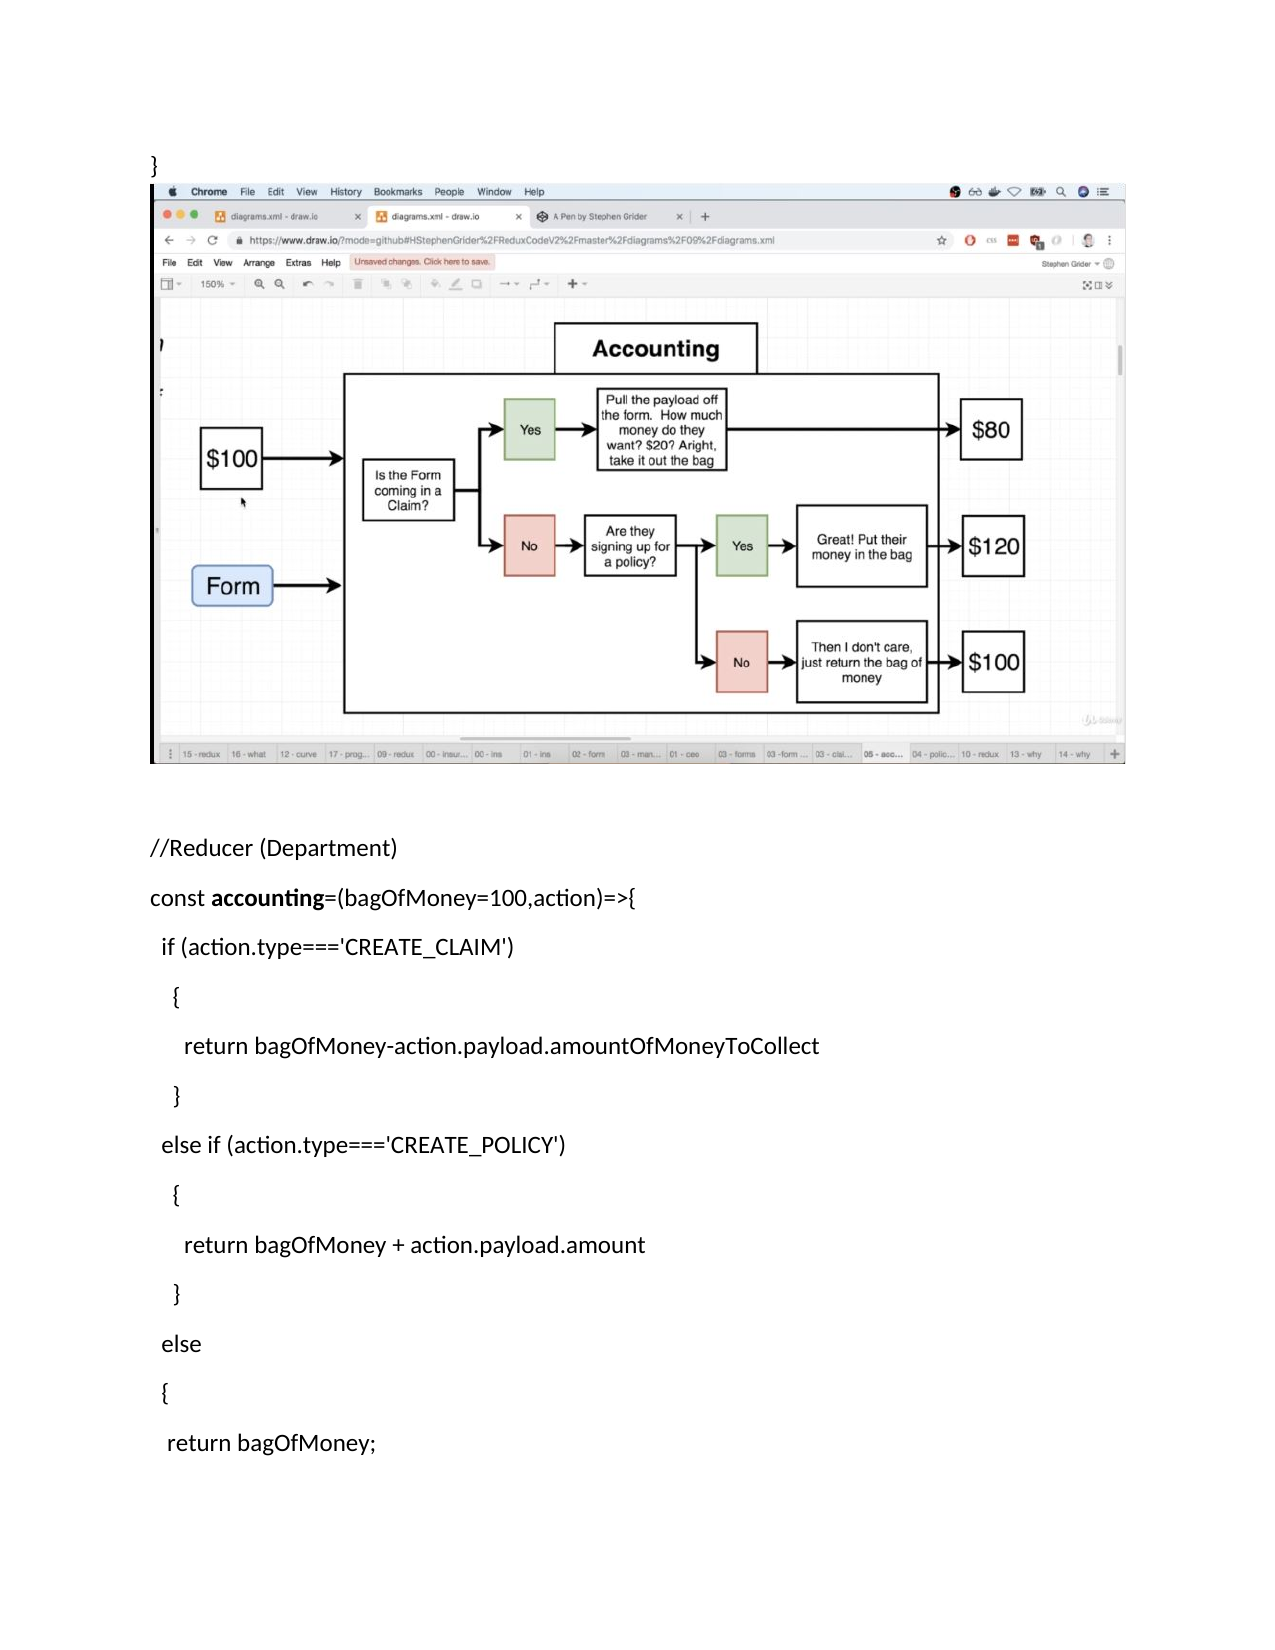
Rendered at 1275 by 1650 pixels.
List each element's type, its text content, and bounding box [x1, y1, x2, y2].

text } [150, 1278, 1125, 1309]
text { [150, 1179, 1125, 1210]
text return bagOfMoney; [150, 1427, 1125, 1458]
text else [150, 1328, 1125, 1358]
text } [150, 1080, 1125, 1111]
text if (action.type==='CREATE_CLAIM') [150, 931, 1125, 962]
text { [150, 981, 1125, 1011]
text { [150, 1377, 1125, 1408]
text else if (action.type==='CREATE_POLICY') [150, 1129, 1125, 1160]
text return bagOfMoney + action.payload.amount [150, 1229, 1125, 1259]
picture [150, 182, 1125, 764]
text //Reducer (Department) [150, 832, 1125, 863]
text return bagOfMoney-action.payload.amountOfMoneyToCollect [150, 1030, 1125, 1061]
text const accounting=(bagOfMoney=100,action)=>{ [150, 882, 1125, 912]
text } [150, 150, 1125, 182]
